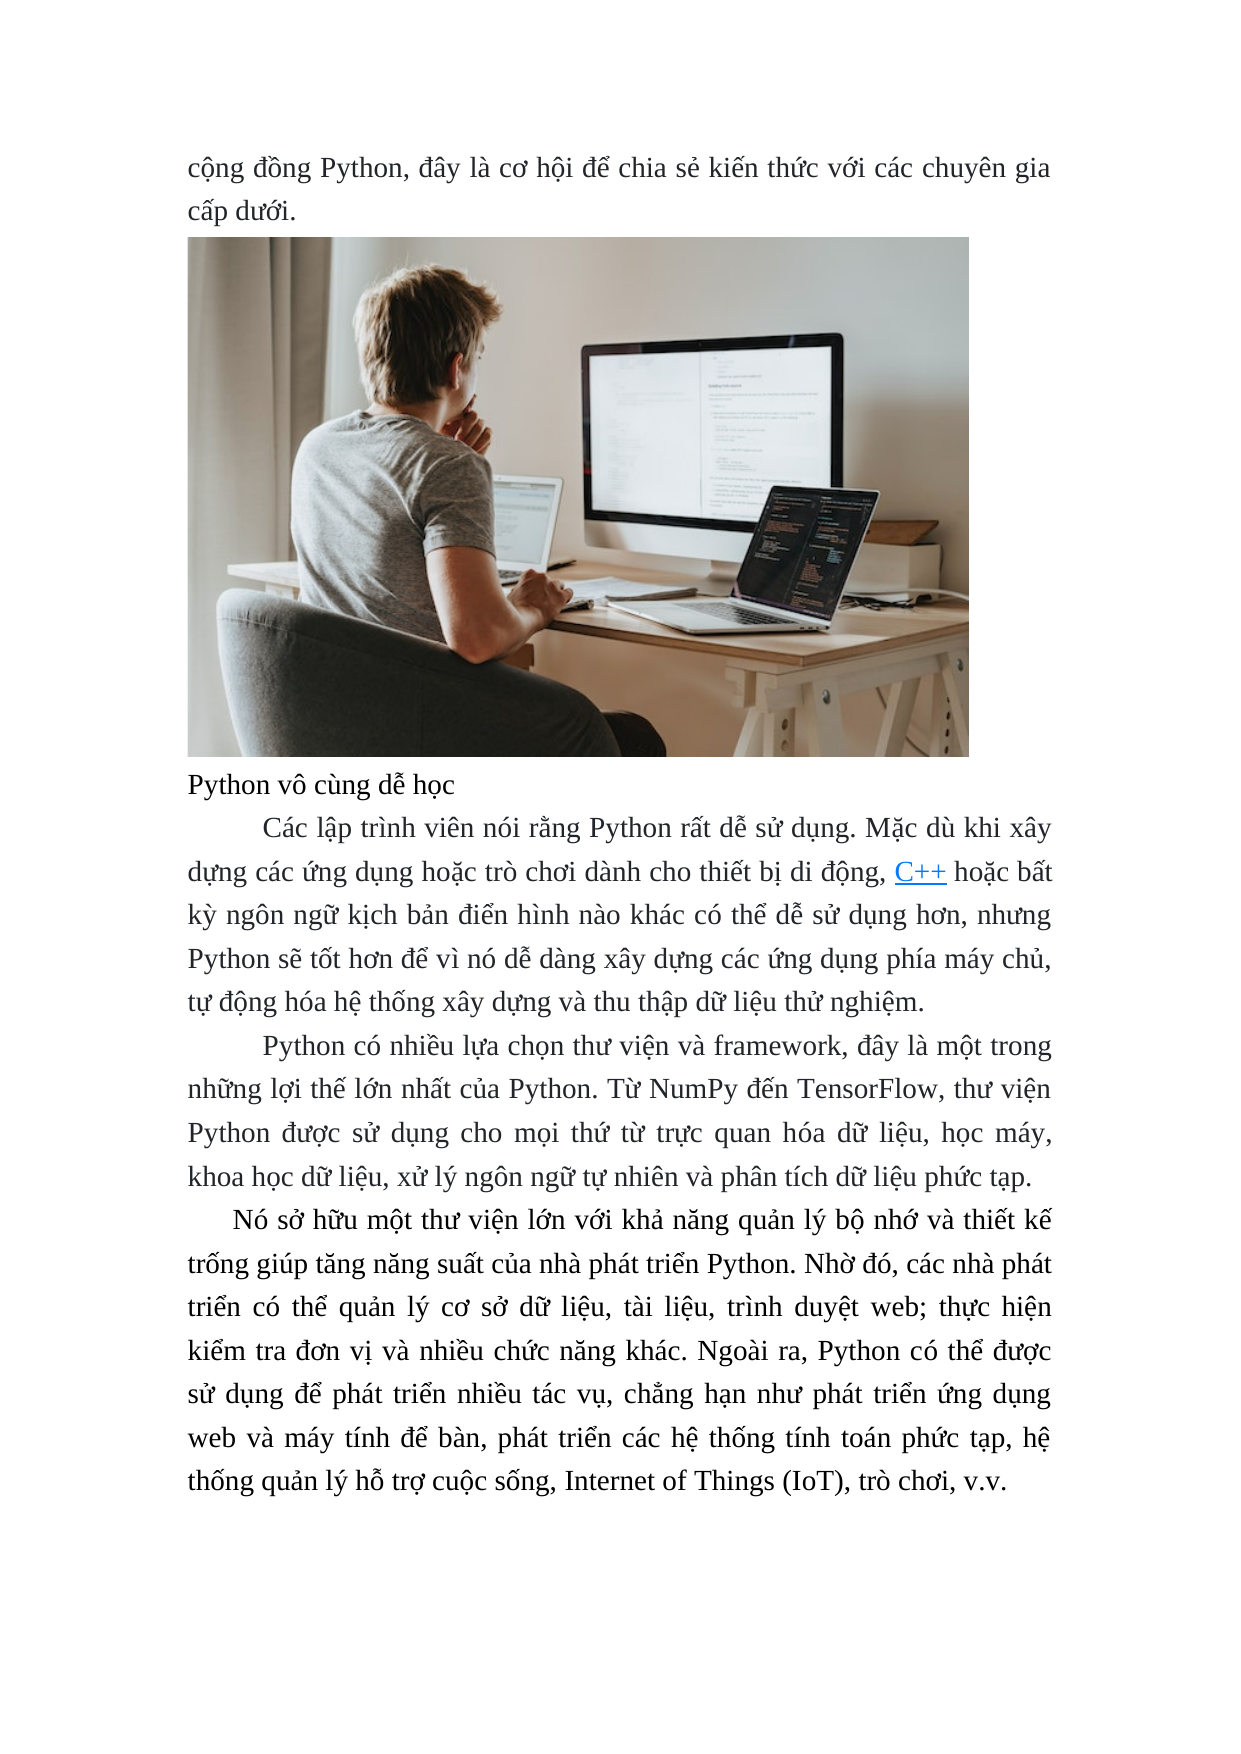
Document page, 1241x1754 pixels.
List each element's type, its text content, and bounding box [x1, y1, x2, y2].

text Nó sở hữu một thư viện lớn với khả năng quản lý bộ nhớ và thiết kế trống giúp tăng năng suất của nhà phát triển Python. Nhờ đó, các nhà phát triển có thể quản lý cơ sở dữ liệu, tài liệu, trình duyệt web; thực hiện kiểm tra đơn vị và nhiều chức năng khác. Ngoài ra, Python có thể được sử dụng để phát triển nhiều tác vụ, chẳng hạn như phát triển ứng dụng web và máy tính để bàn, phát triển các hệ thống tính toán phức tạp, hệ thống quản lý hỗ trợ cuộc sống, Internet of Things (IoT), trò chơi, v.v. [187, 1202, 1053, 1497]
text Python có nhiều lựa chọn thư viện và framework, đây là một trong những lợi thế lớn nhất của Python. Từ NumPy đến TensorFlow, thư viện Python được sử dụng cho mọi thứ từ trực quan hóa dữ liệu, học máy, khoa học dữ liệu, xử lý ngôn ngữ tự nhiên và phân tích dữ liệu phức tạp. [187, 1028, 1053, 1192]
text Python vô cùng dễ học [187, 767, 1053, 800]
picture [187, 237, 969, 757]
text Các lập trình viên nói rằng Python rất dễ sử dụng. Mặc dù khi xây dựng các ứng dụng hoặc trò chơi dành cho thiết bị di động, C++ hoặc bất kỳ ngôn ngữ kịch bản điển hình nào khác có thể dễ sử dụng hơn, nhưng Python sẽ tốt hơn để vì nó dễ dàng xây dựng các ứng dụng phía máy chủ, tự động hóa hệ thống xây dựng và thu thập dữ liệu thử nghiệm. [187, 810, 1053, 1018]
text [187, 150, 1053, 227]
